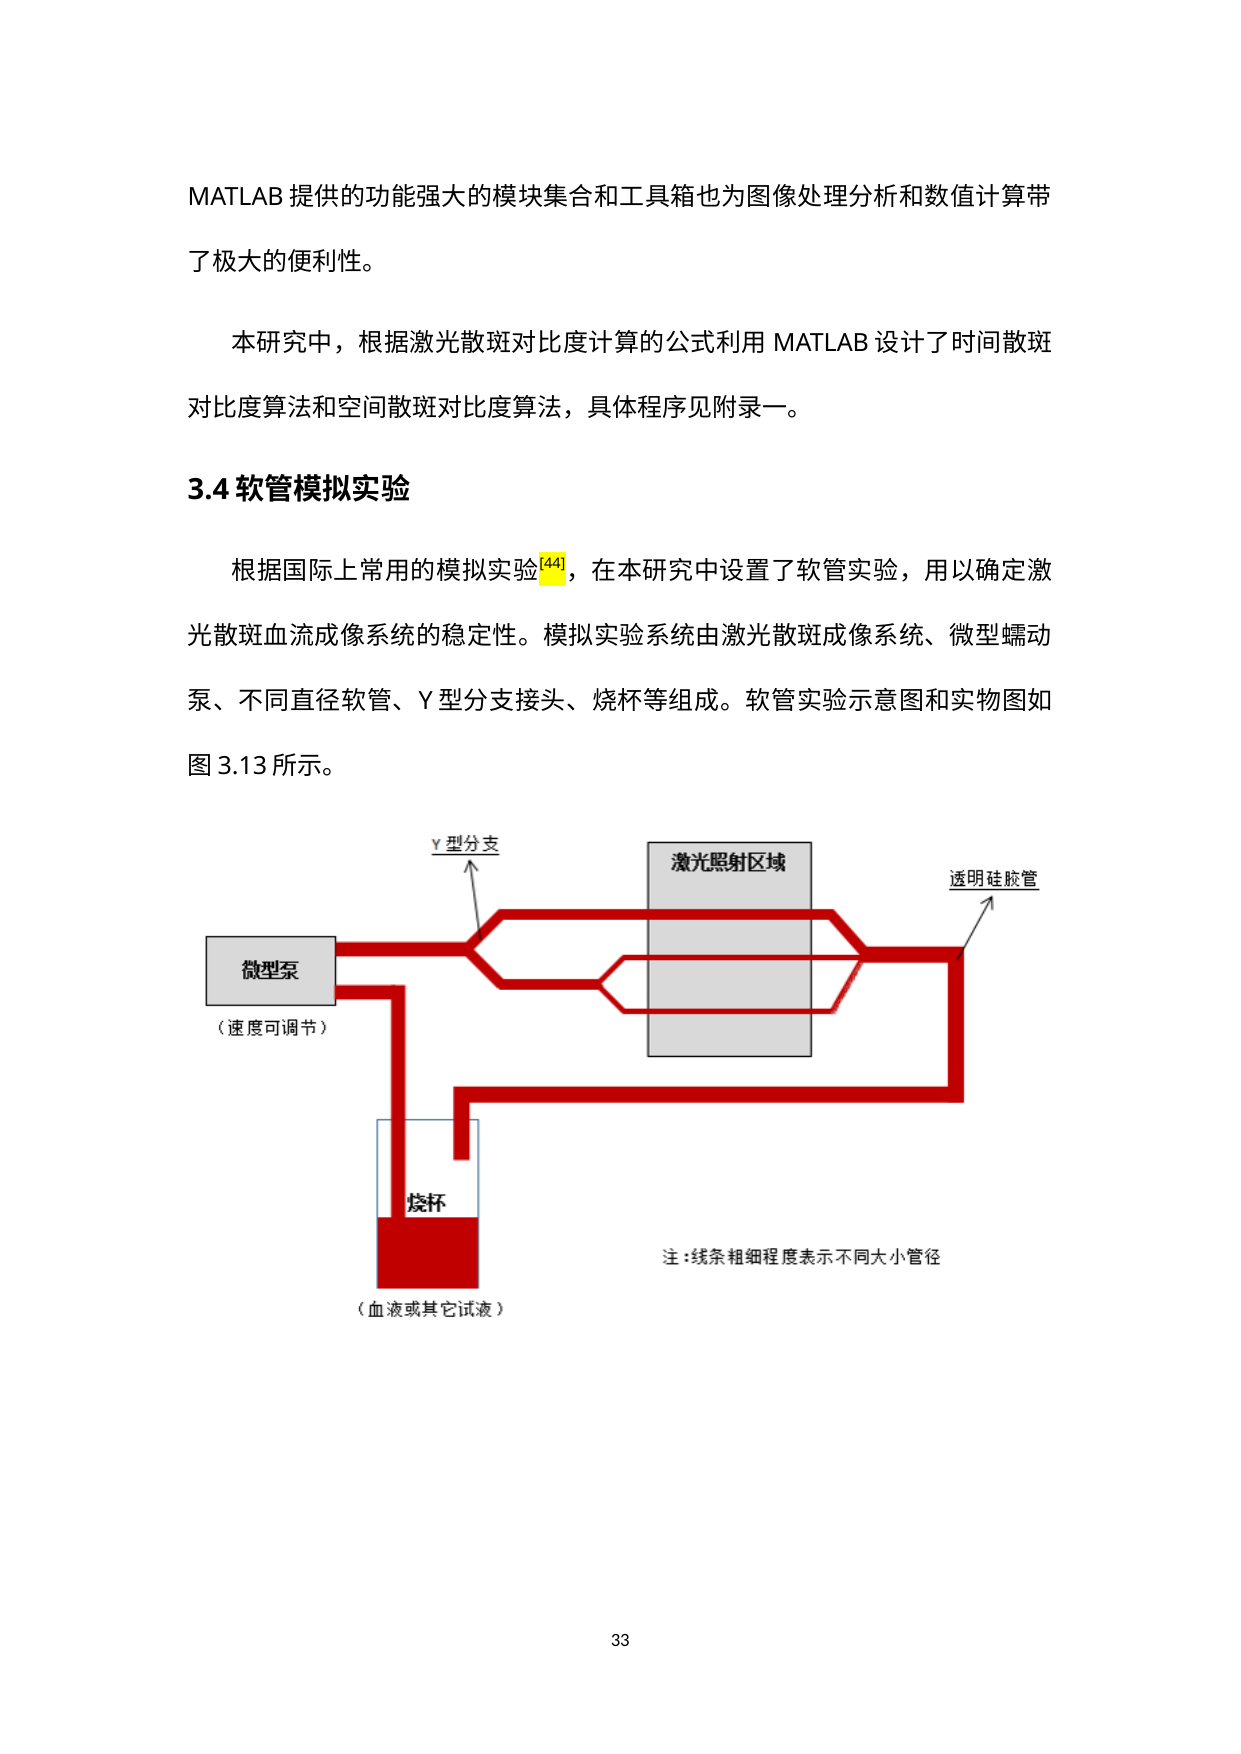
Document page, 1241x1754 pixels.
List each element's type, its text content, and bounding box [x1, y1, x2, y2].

picture [187, 812, 1053, 1348]
text 本研究中，根据激光散斑对比度计算的公式利用MATLAB设计了时间散斑对比度算法和空间散斑对比度算法，具体程序见附录一。 [187, 308, 1053, 438]
text 3.4软管模拟实验 [187, 454, 1053, 519]
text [187, 162, 1053, 292]
text 根据国际上常用的模拟实验[44]，在本研究中设置了软管实验，用以确定激光散斑血流成像系统的稳定性。模拟实验系统由激光散斑成像系统、微型蠕动泵、不同直径软管、Y型分支接头、烧杯等组成。软管实验示意图和实物图如图3.13所示。 [187, 536, 1053, 796]
